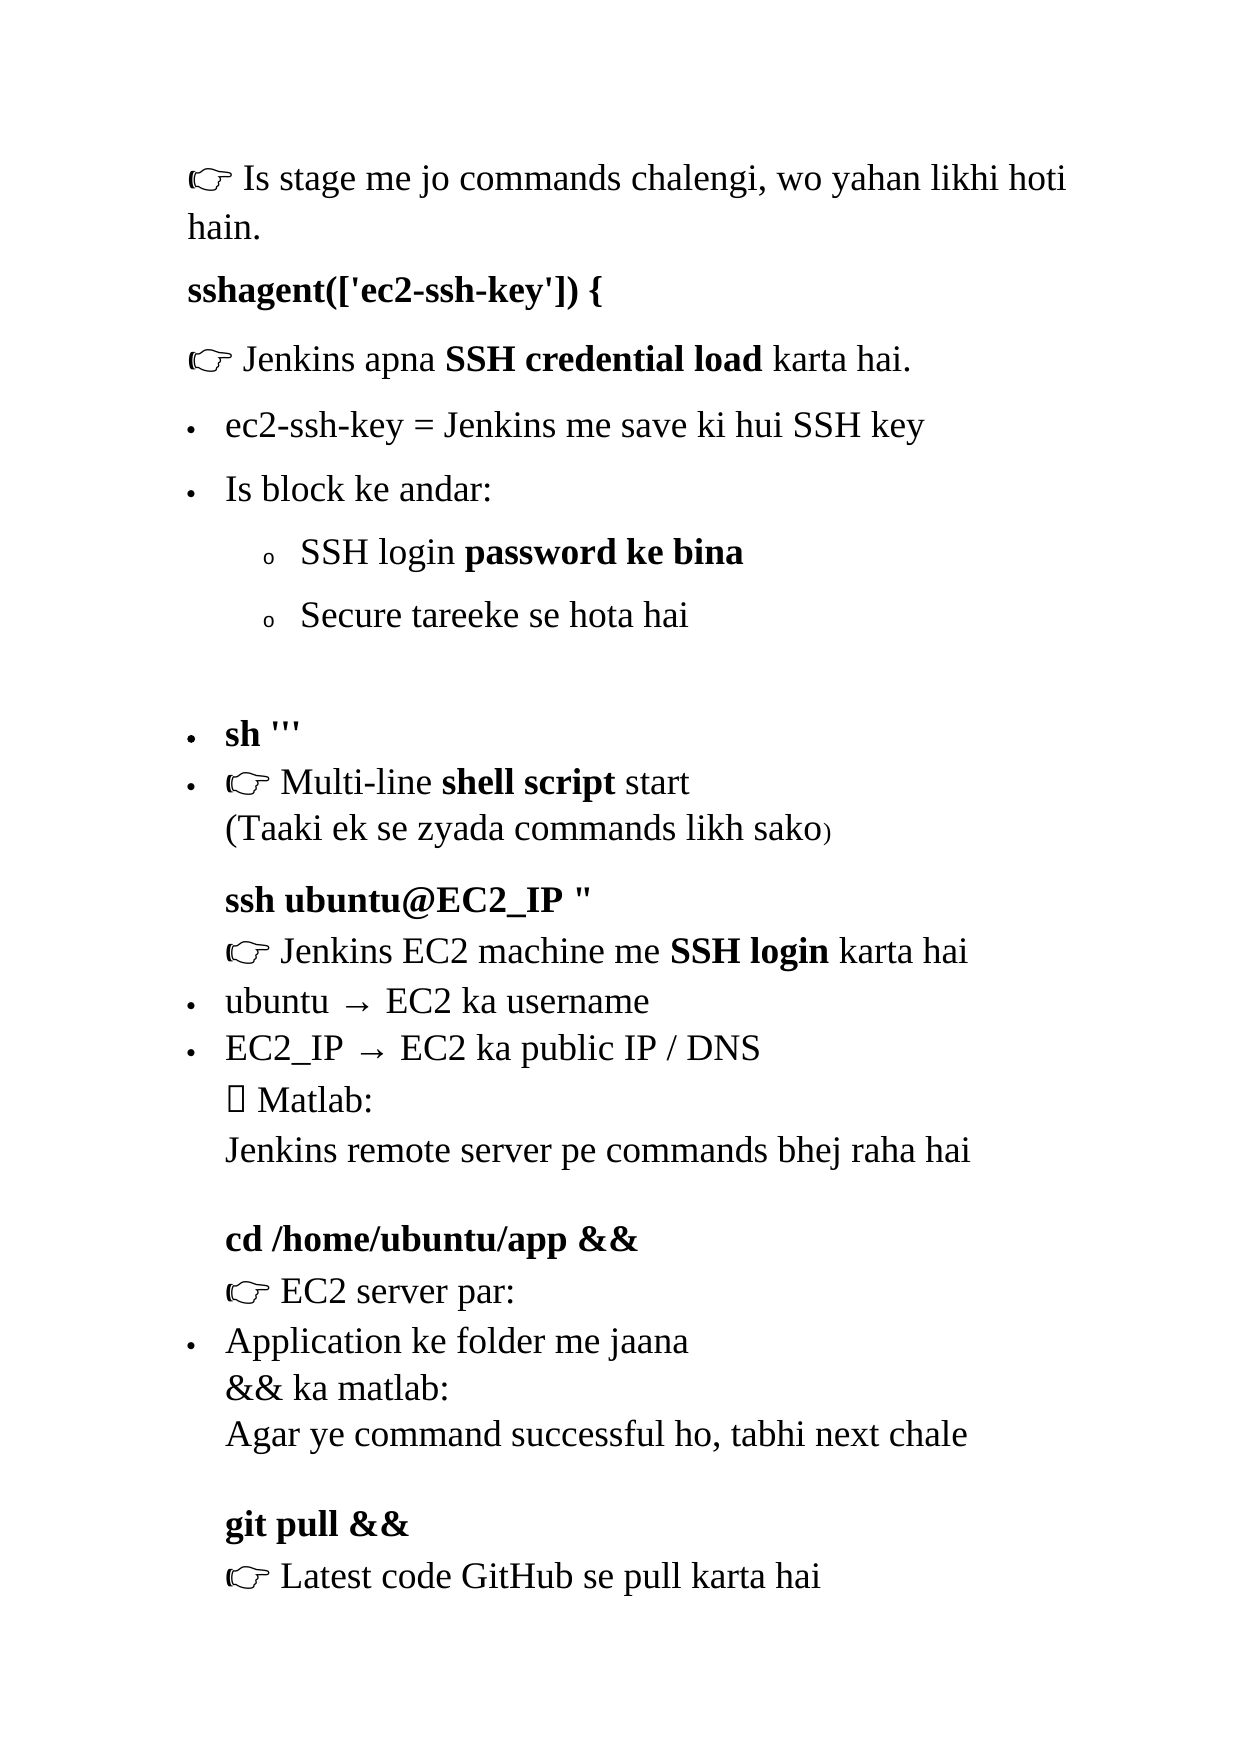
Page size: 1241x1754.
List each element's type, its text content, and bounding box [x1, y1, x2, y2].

text sshagent(['ec2-ssh-key']) { [187, 268, 1090, 311]
list 👉 Latest code GitHub se pull karta hai [225, 1548, 1090, 1599]
list && ka matlab: [225, 1365, 1090, 1408]
list Jenkins remote server pe commands bhej raha hai [225, 1127, 1090, 1170]
list ec2-ssh-key = Jenkins me save ki hui SSH key [187, 403, 1090, 446]
list Is block ke andar: [187, 466, 1090, 509]
list git pull && [225, 1501, 1090, 1544]
text 👉 Is stage me jo commands chalengi, wo yahan likhi hoti hain. [187, 150, 1090, 248]
list Agar ye command successful ho, tabhi next chale [225, 1412, 1090, 1455]
list cd /home/ubuntu/app && [225, 1217, 1090, 1260]
list Secure tareeke se hota hai [262, 592, 1090, 636]
list 👉 Jenkins EC2 machine me SSH login karta hai [225, 924, 1090, 975]
list 👉 Multi-line shell script start (Taaki ek se zyada commands likh sako) [187, 754, 1090, 848]
list EC2_IP → EC2 ka public IP / DNS [187, 1026, 1090, 1069]
list 📌 Matlab: [225, 1072, 1090, 1123]
list ssh ubuntu@EC2_IP " [225, 877, 1090, 920]
list sh ''' [187, 711, 1090, 754]
list SSH login password ke bina [262, 529, 1090, 572]
text 👉 Jenkins apna SSH credential load karta hai. [187, 331, 1090, 382]
list Application ke folder me jaana [187, 1318, 1090, 1362]
list 👉 EC2 server par: [225, 1263, 1090, 1314]
list ubuntu → EC2 ka username [187, 979, 1090, 1022]
